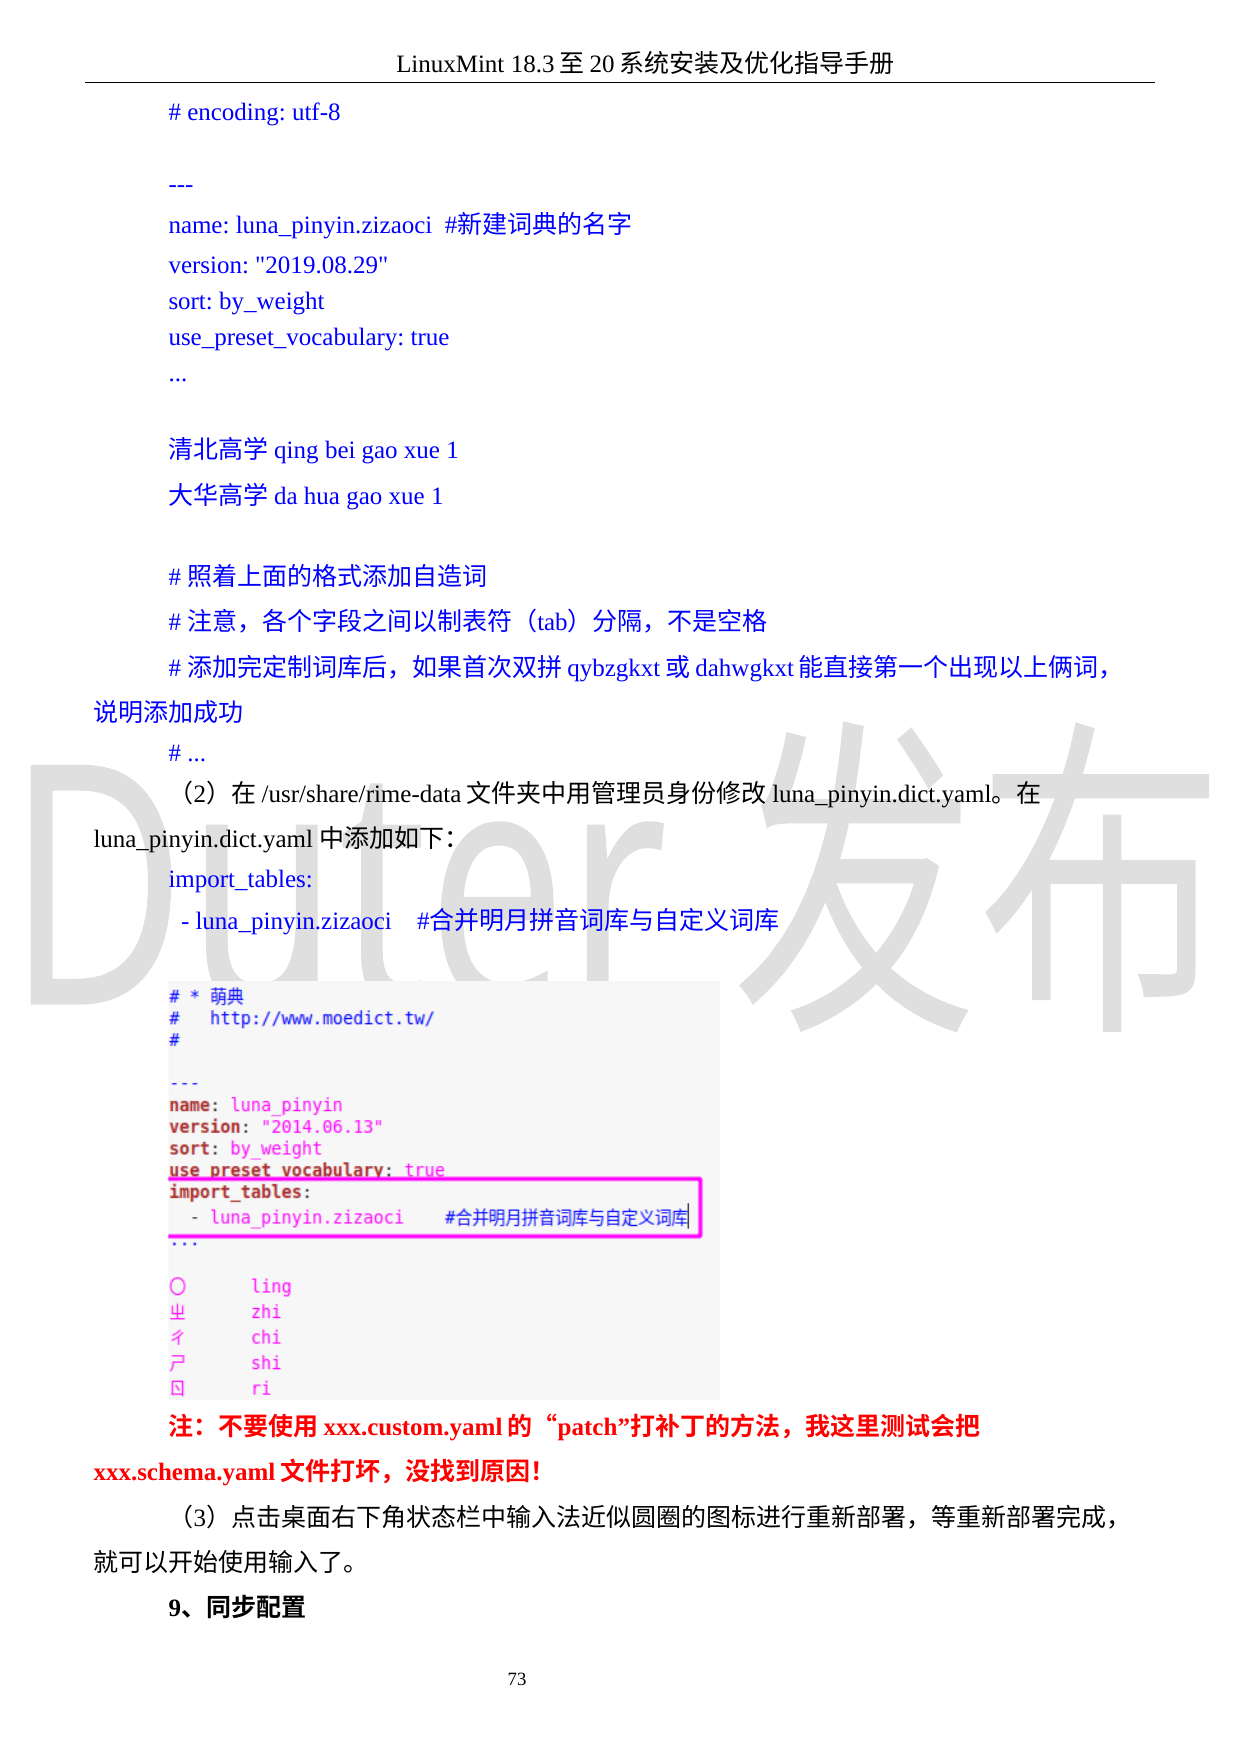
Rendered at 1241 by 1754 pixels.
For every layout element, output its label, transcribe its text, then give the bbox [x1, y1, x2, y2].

text 注：不要使用xxx.custom.yaml的“patch”打补丁的方法，我这里测试会把xxx.schema.yaml文件打坏，没找到原因！ [93, 1406, 1147, 1488]
text --- [93, 169, 1147, 198]
text # 照着上面的格式添加自造词 [93, 556, 1147, 593]
text use_preset_vocabulary: true [93, 322, 1147, 351]
text # ... [93, 738, 1147, 766]
text version: "2019.08.29" [93, 250, 1147, 279]
text sort: by_weight [93, 286, 1147, 315]
text import_tables: [93, 864, 1147, 893]
text - luna_pinyin.zizaoci #合并明月拼音词库与自定义词库 [93, 900, 1147, 936]
text （2）在 /usr/share/rime-data文件夹中用管理员身份修改 luna_pinyin.dict.yaml。在 luna_pinyin.dict.yaml 中添加如下： [93, 773, 1147, 855]
text ... [93, 358, 1147, 387]
text # 注意，各个字段之间以制表符（tab）分隔，不是空格 [93, 602, 1147, 638]
text # encoding: utf-8 [93, 97, 1147, 126]
picture [168, 981, 720, 1400]
text name: luna_pinyin.zizaoci #新建词典的名字 [93, 205, 1147, 241]
text # 添加完定制词库后，如果首次双拼qybzgkxt或dahwgkxt能直接第一个出现以上俩词，说明添加成功 [93, 647, 1147, 728]
text 9、同步配置 [93, 1588, 1147, 1624]
text 大华高学 da hua gao xue 1 [93, 475, 1147, 511]
text 清北高学 qing bei gao xue 1 [93, 430, 1147, 466]
text （3）点击桌面右下角状态栏中输入法近似圆圈的图标进行重新部署，等重新部署完成，就可以开始使用输入了。 [93, 1497, 1147, 1579]
